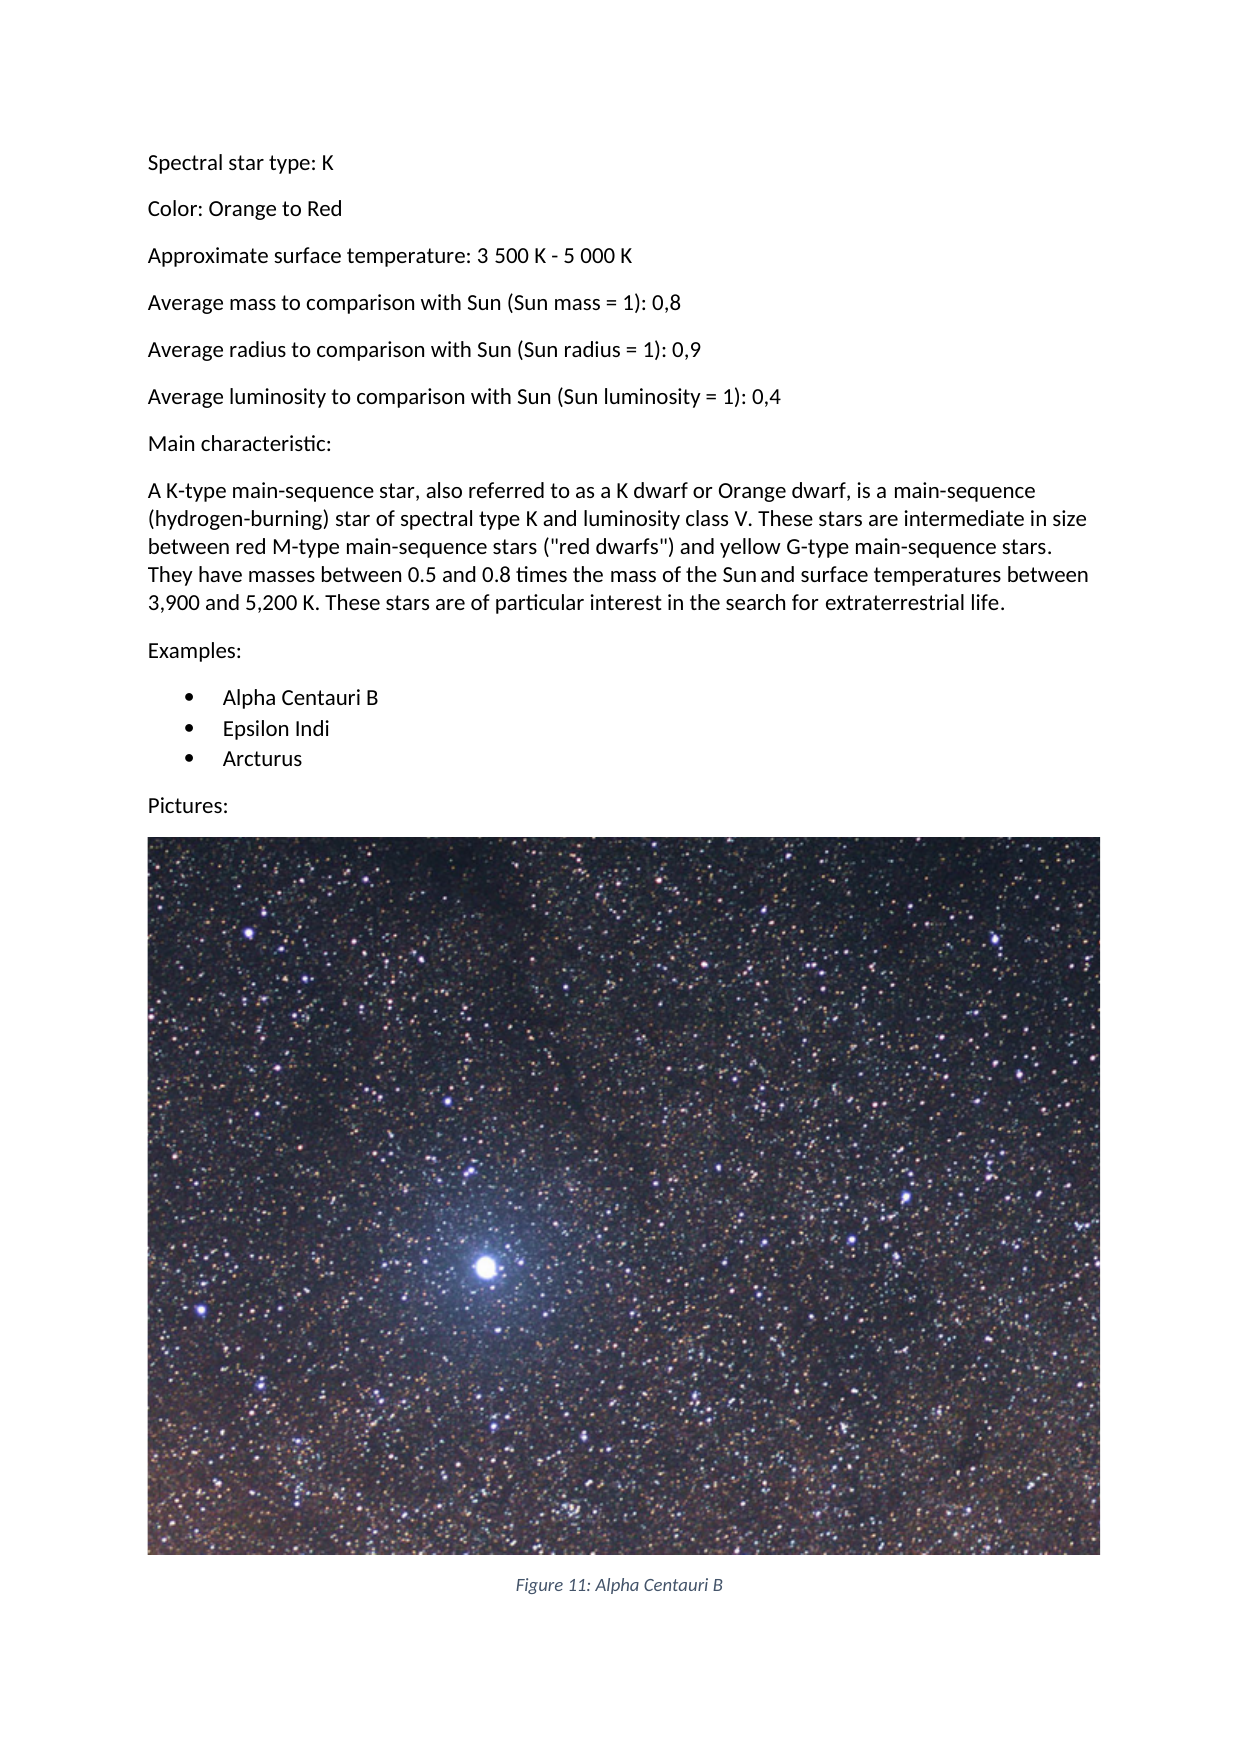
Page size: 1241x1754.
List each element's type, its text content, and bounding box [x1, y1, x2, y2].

text Average mass to comparison with Sun (Sun mass = 1): 0,8 [148, 288, 1093, 316]
text Approximate surface temperature: 3 500 K - 5 000 K [148, 241, 1093, 269]
text Spectral star type: K [148, 148, 1093, 176]
text Color: Orange to Red [148, 194, 1093, 222]
picture [147, 837, 1100, 1555]
text Average luminosity to comparison with Sun (Sun luminosity = 1): 0,4 [148, 382, 1093, 410]
list Epsilon Indi [185, 714, 1093, 742]
list Arcturus [185, 744, 1093, 772]
text A K-type main-sequence star, also referred to as a K dwarf or Orange dwarf, is a main-sequence (hydrogen-burning) star of spectral type K and luminosity class V. These stars are intermediate in size between red M-type main-sequence stars ("red dwarfs") and yellow G-type main-sequence stars. They have masses between 0.5 and 0.8 times the mass of the Sun and surface temperatures between 3,900 and 5,200 K. These stars are of particular interest in the search for extraterrestrial life. [148, 476, 1093, 616]
text Main characteristic: [148, 429, 1093, 457]
text Average radius to comparison with Sun (Sun radius = 1): 0,9 [148, 335, 1093, 363]
list Alpha Centauri B [185, 683, 1093, 712]
text Examples: [148, 637, 1093, 665]
text Pictures: [148, 791, 1093, 819]
